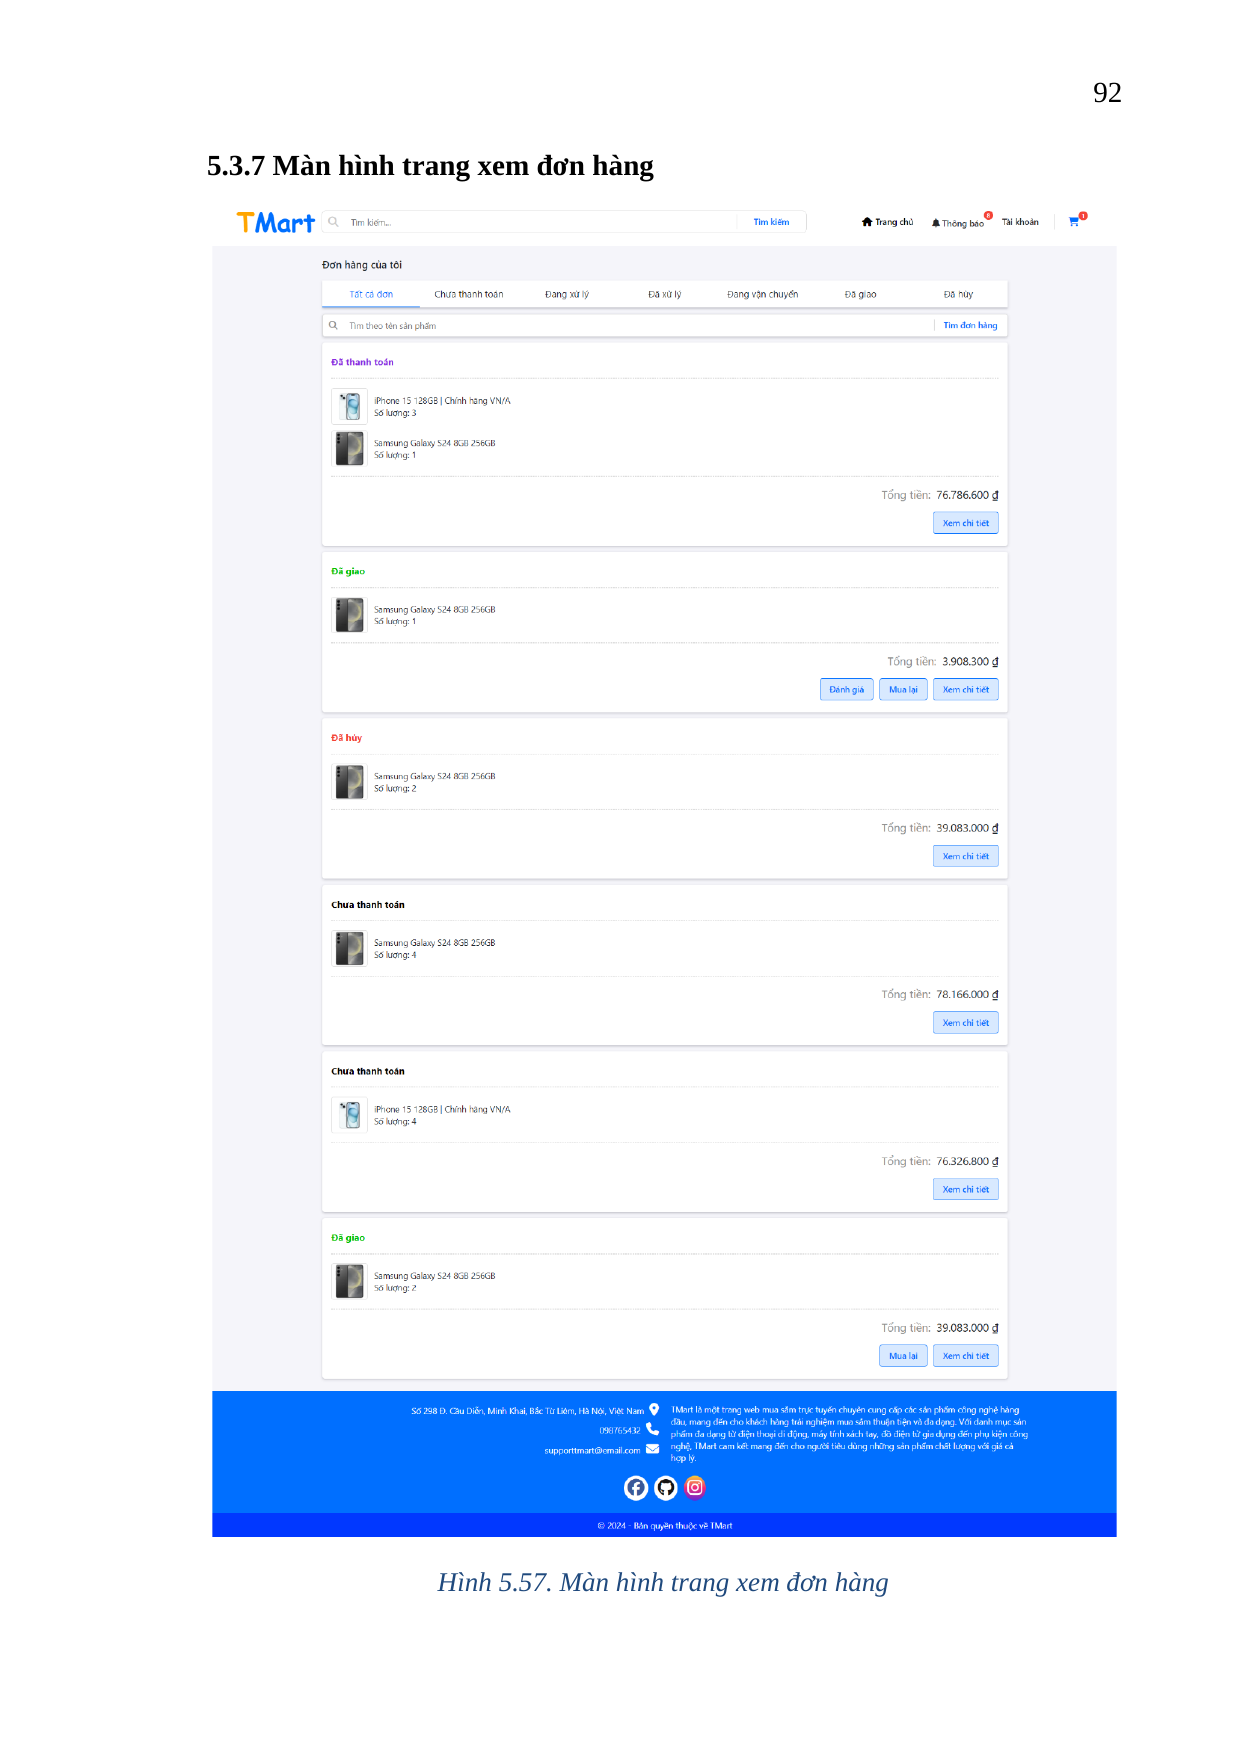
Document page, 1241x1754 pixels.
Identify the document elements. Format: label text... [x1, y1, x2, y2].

text Hình .. Màn hình trang xem đơn hàng [207, 1566, 1122, 1597]
subtitle Màn hình trang xem đơn hàng [207, 148, 1122, 181]
picture [212, 198, 1117, 1537]
